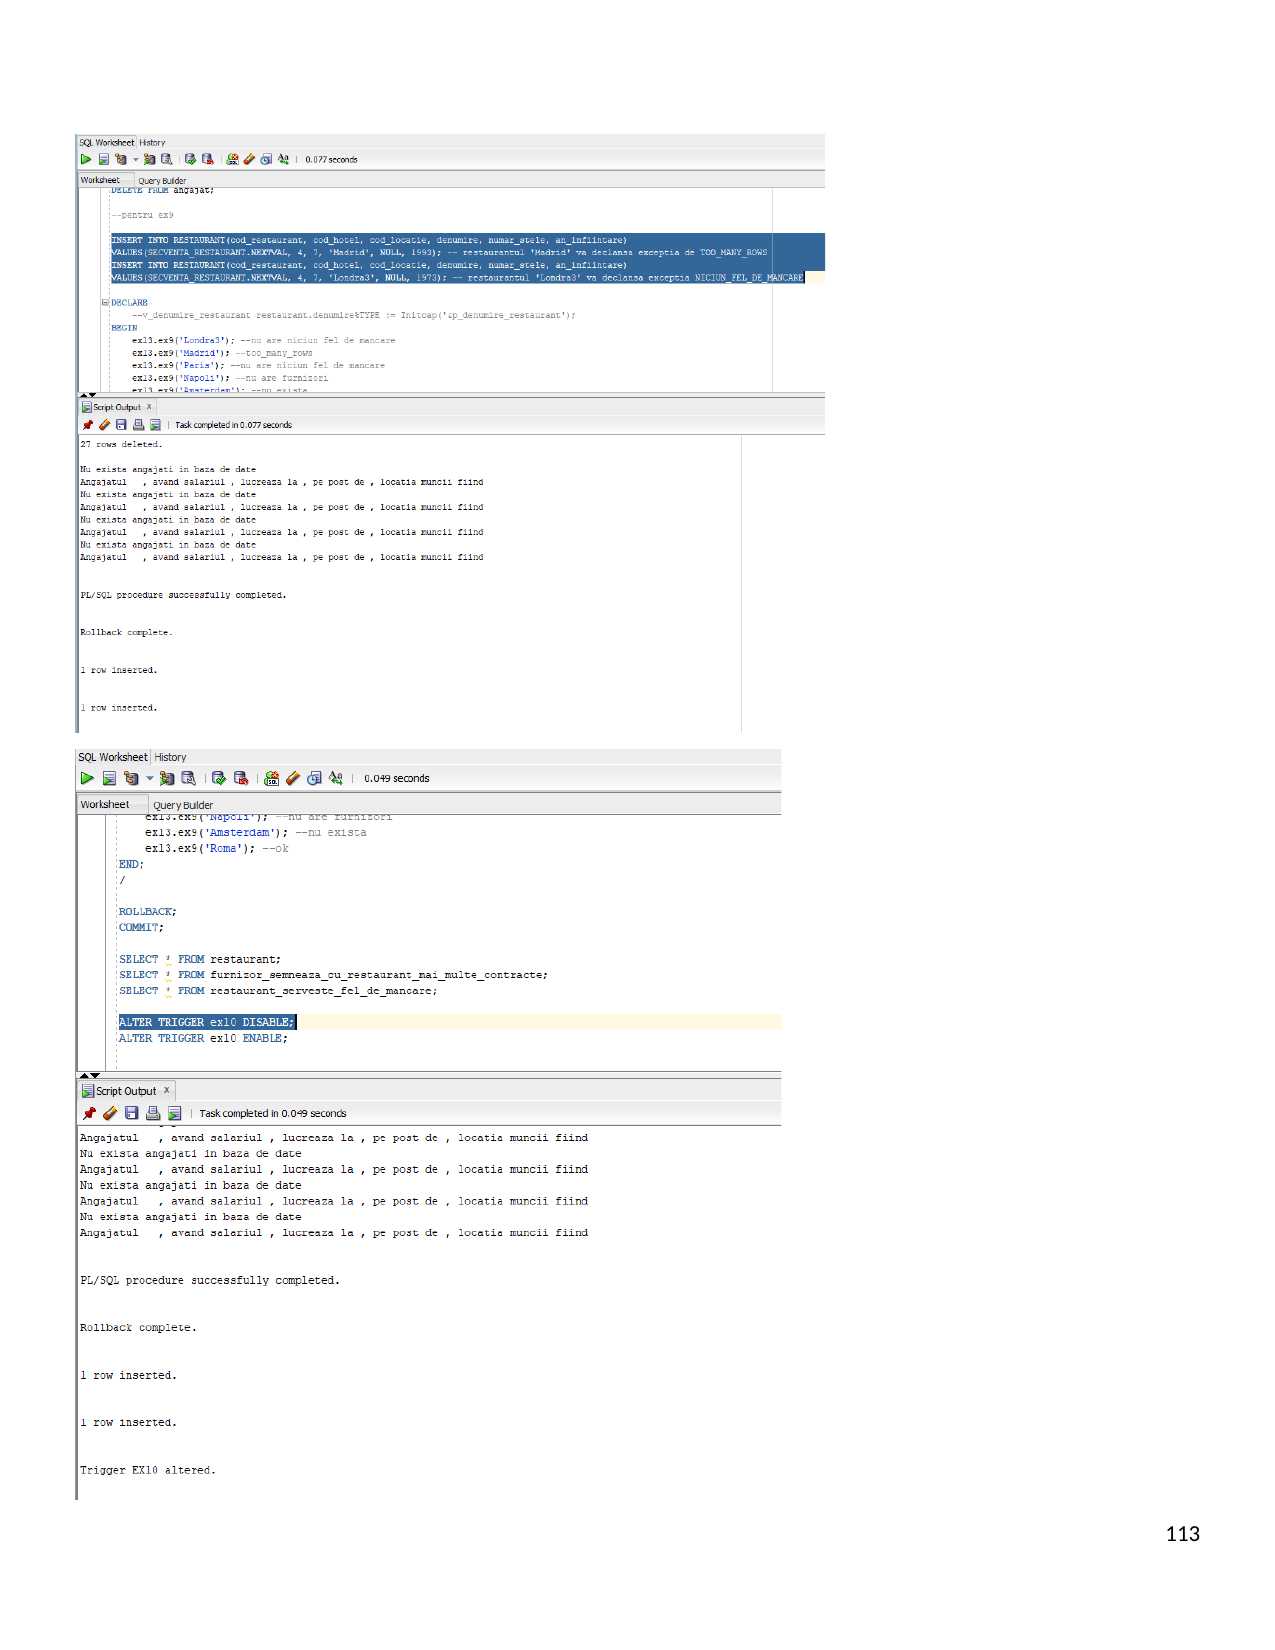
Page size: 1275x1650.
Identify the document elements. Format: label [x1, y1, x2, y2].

picture [75, 749, 782, 1500]
picture [75, 134, 826, 733]
